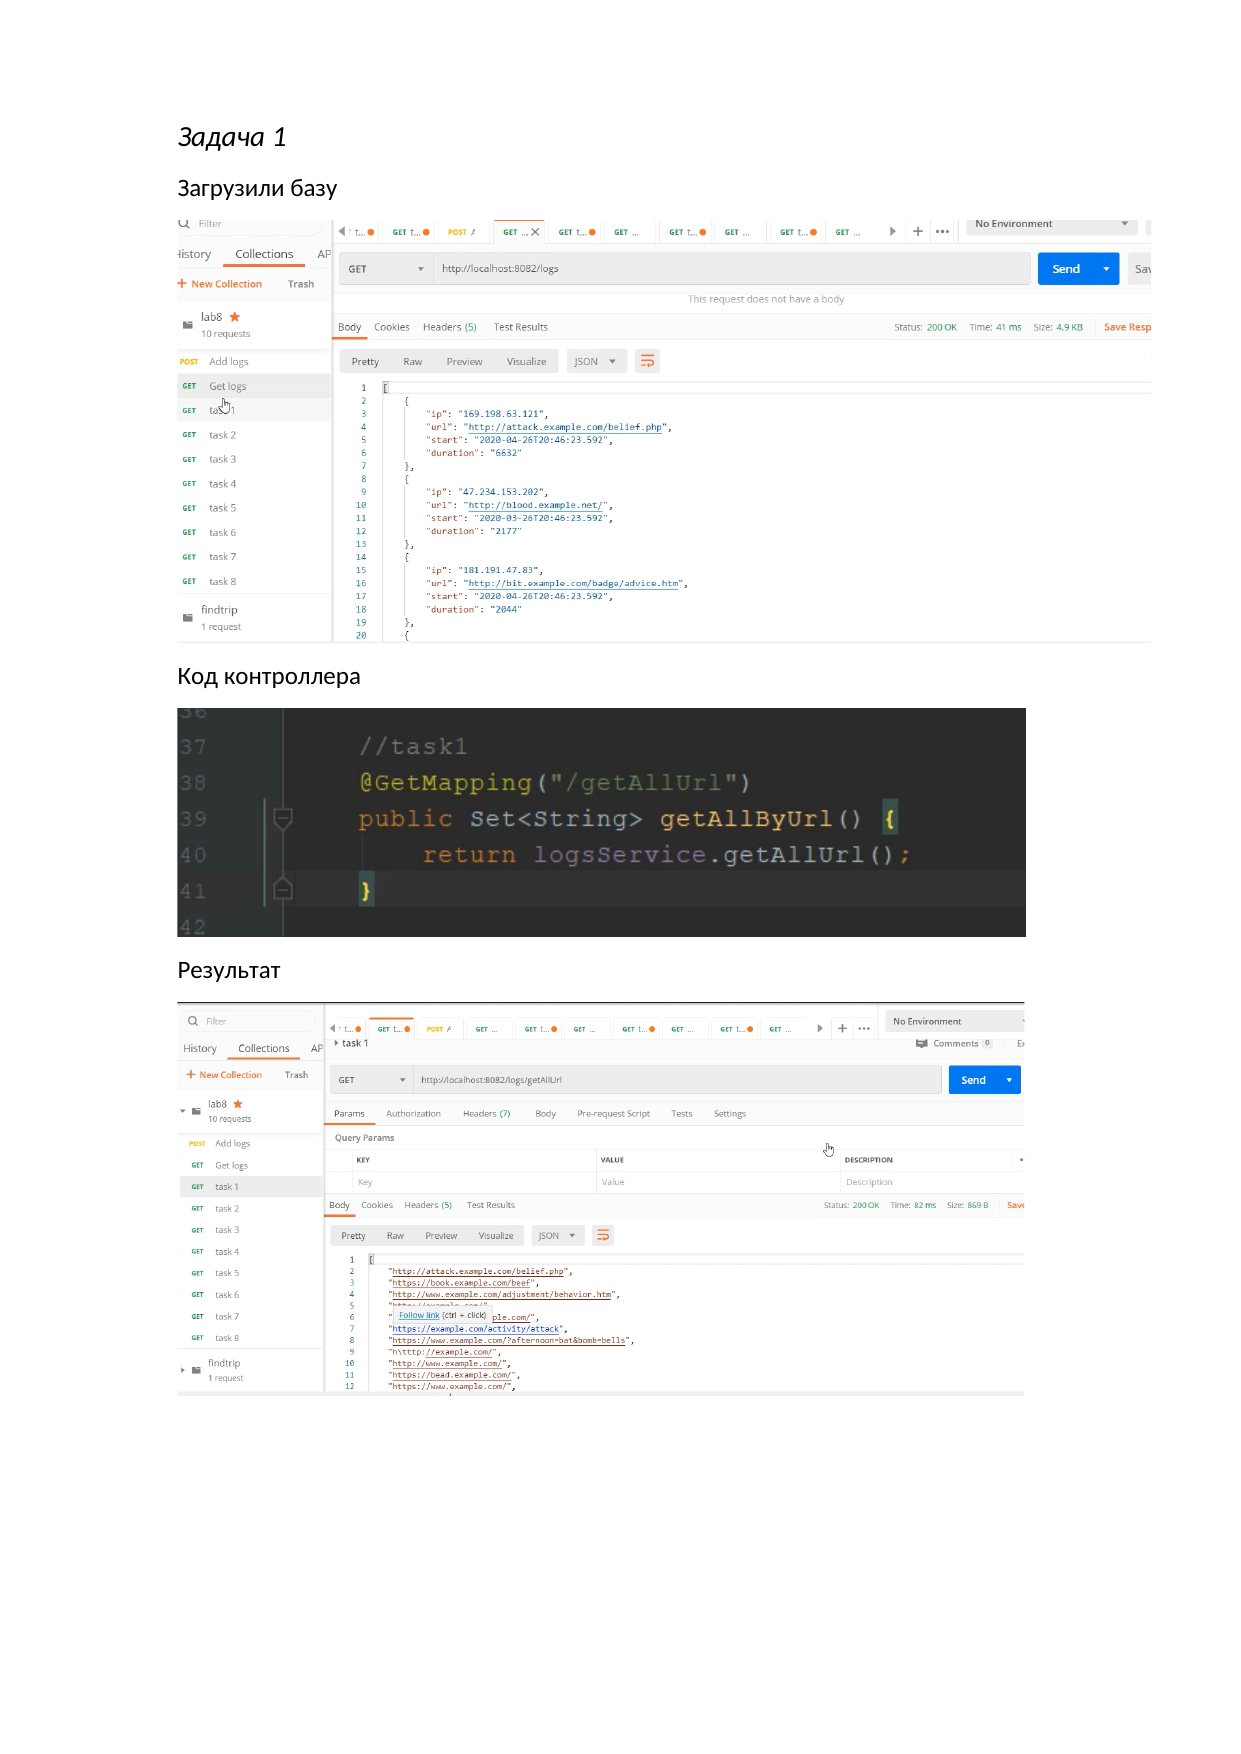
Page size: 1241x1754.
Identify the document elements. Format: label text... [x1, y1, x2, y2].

text Код контроллера [177, 660, 1152, 691]
text Загрузили базу [177, 172, 1152, 203]
picture [177, 708, 1026, 937]
text Результат [177, 954, 1152, 984]
text Задача 1 [177, 118, 1152, 154]
picture [177, 1002, 1025, 1396]
picture [177, 220, 1152, 643]
